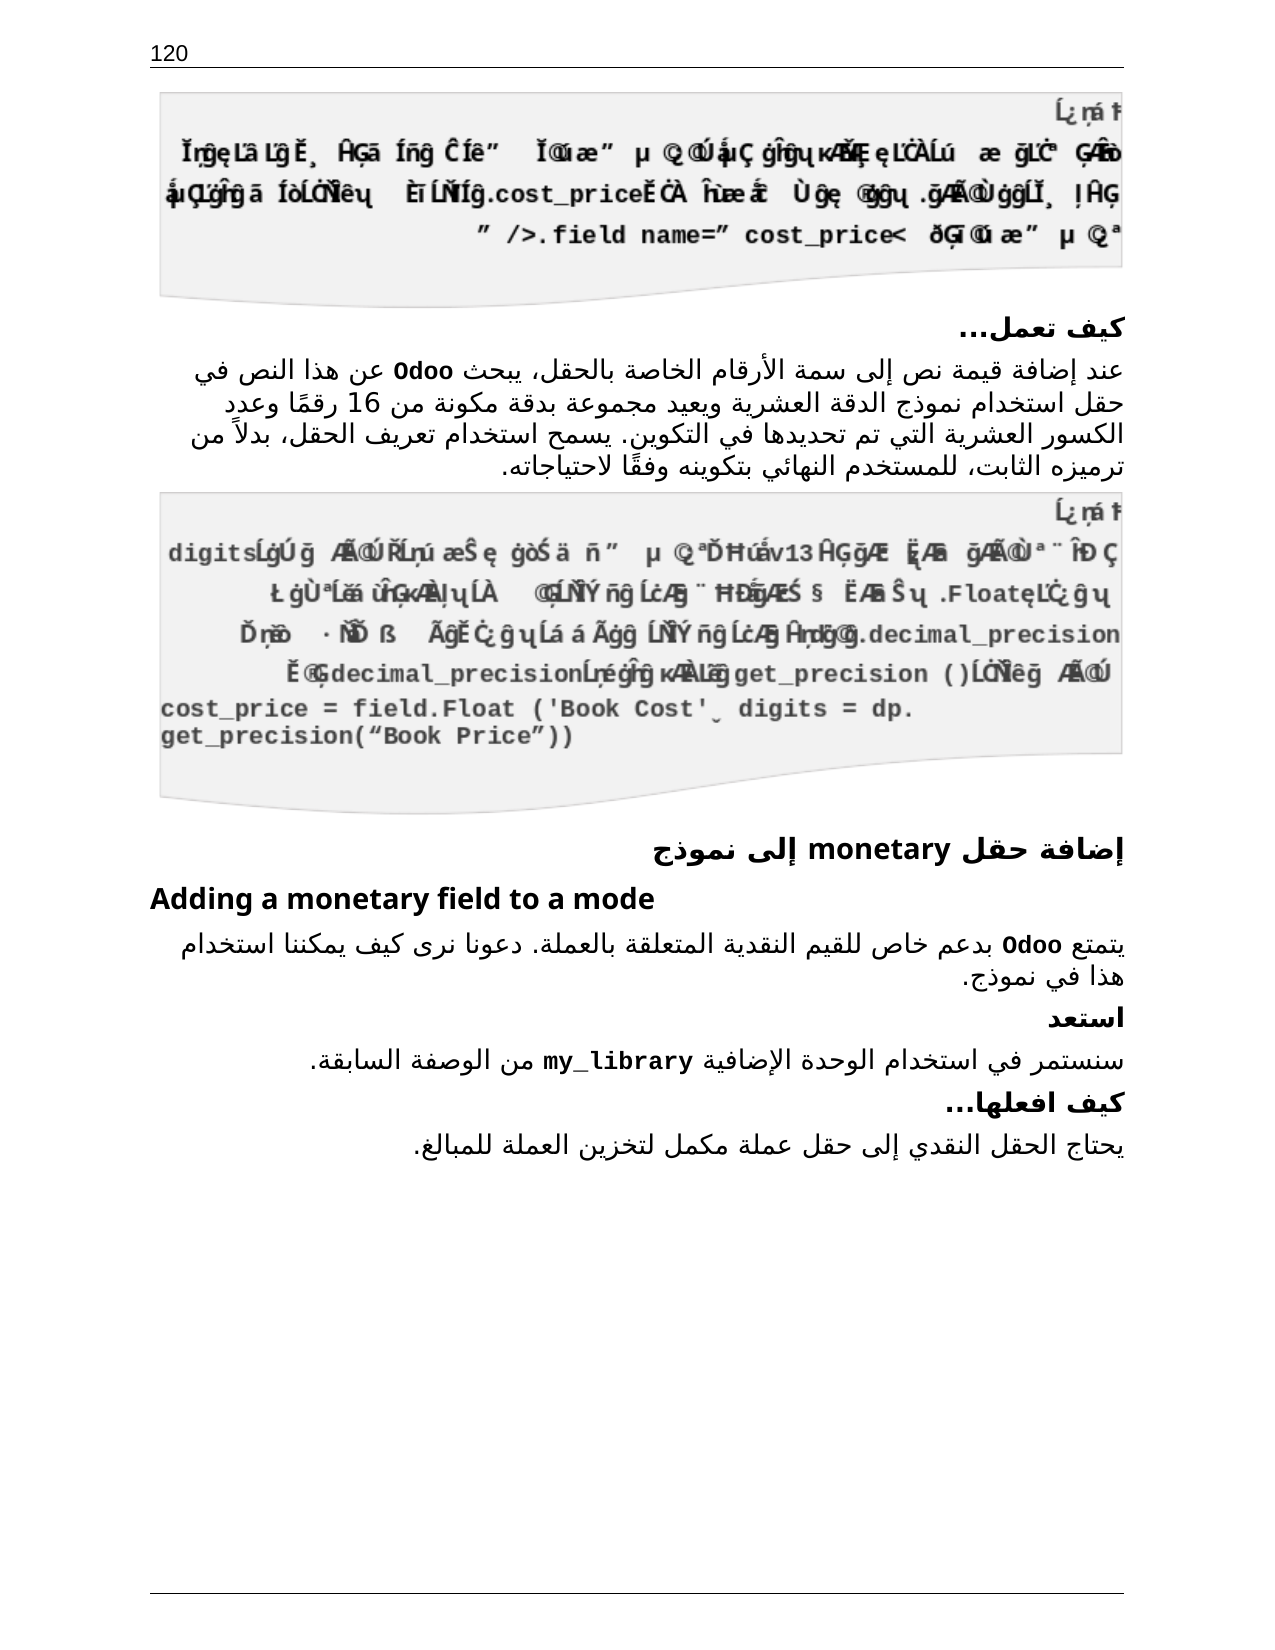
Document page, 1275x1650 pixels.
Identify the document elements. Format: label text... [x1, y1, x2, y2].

text Adding a monetary field to a mode [150, 878, 1125, 918]
text عند إضافة قيمة نص إلى سمة الأرقام الخاصة بالحقل، يبحث Odoo عن هذا النص في حقل استخدام نموذج الدقة العشرية ويعيد مجموعة بدقة مكونة من 16 رقمًا وعدد الكسور العشرية التي تم تحديدها في التكوين. يسمح استخدام تعريف الحقل، بدلاً من ترميزه الثابت، للمستخدم النهائي بتكوينه وفقًا لاحتياجاته. [150, 354, 1125, 482]
text يحتاج الحقل النقدي إلى حقل عملة مكمل لتخزين العملة للمبالغ. [150, 1130, 1125, 1161]
text يتمتع Odoo بدعم خاص للقيم النقدية المتعلقة بالعملة. دعونا نرى كيف يمكننا استخدام هذا في نموذج. [150, 928, 1125, 992]
text كيف افعلها... [150, 1088, 1125, 1119]
text كيف تعمل... [150, 92, 1125, 344]
text إضافة حقل monetary إلى نموذج [150, 828, 1125, 868]
text سنستمر في استخدام الوحدة الإضافية my_library من الوصفة السابقة. [150, 1045, 1125, 1077]
text استعد [150, 1003, 1125, 1034]
